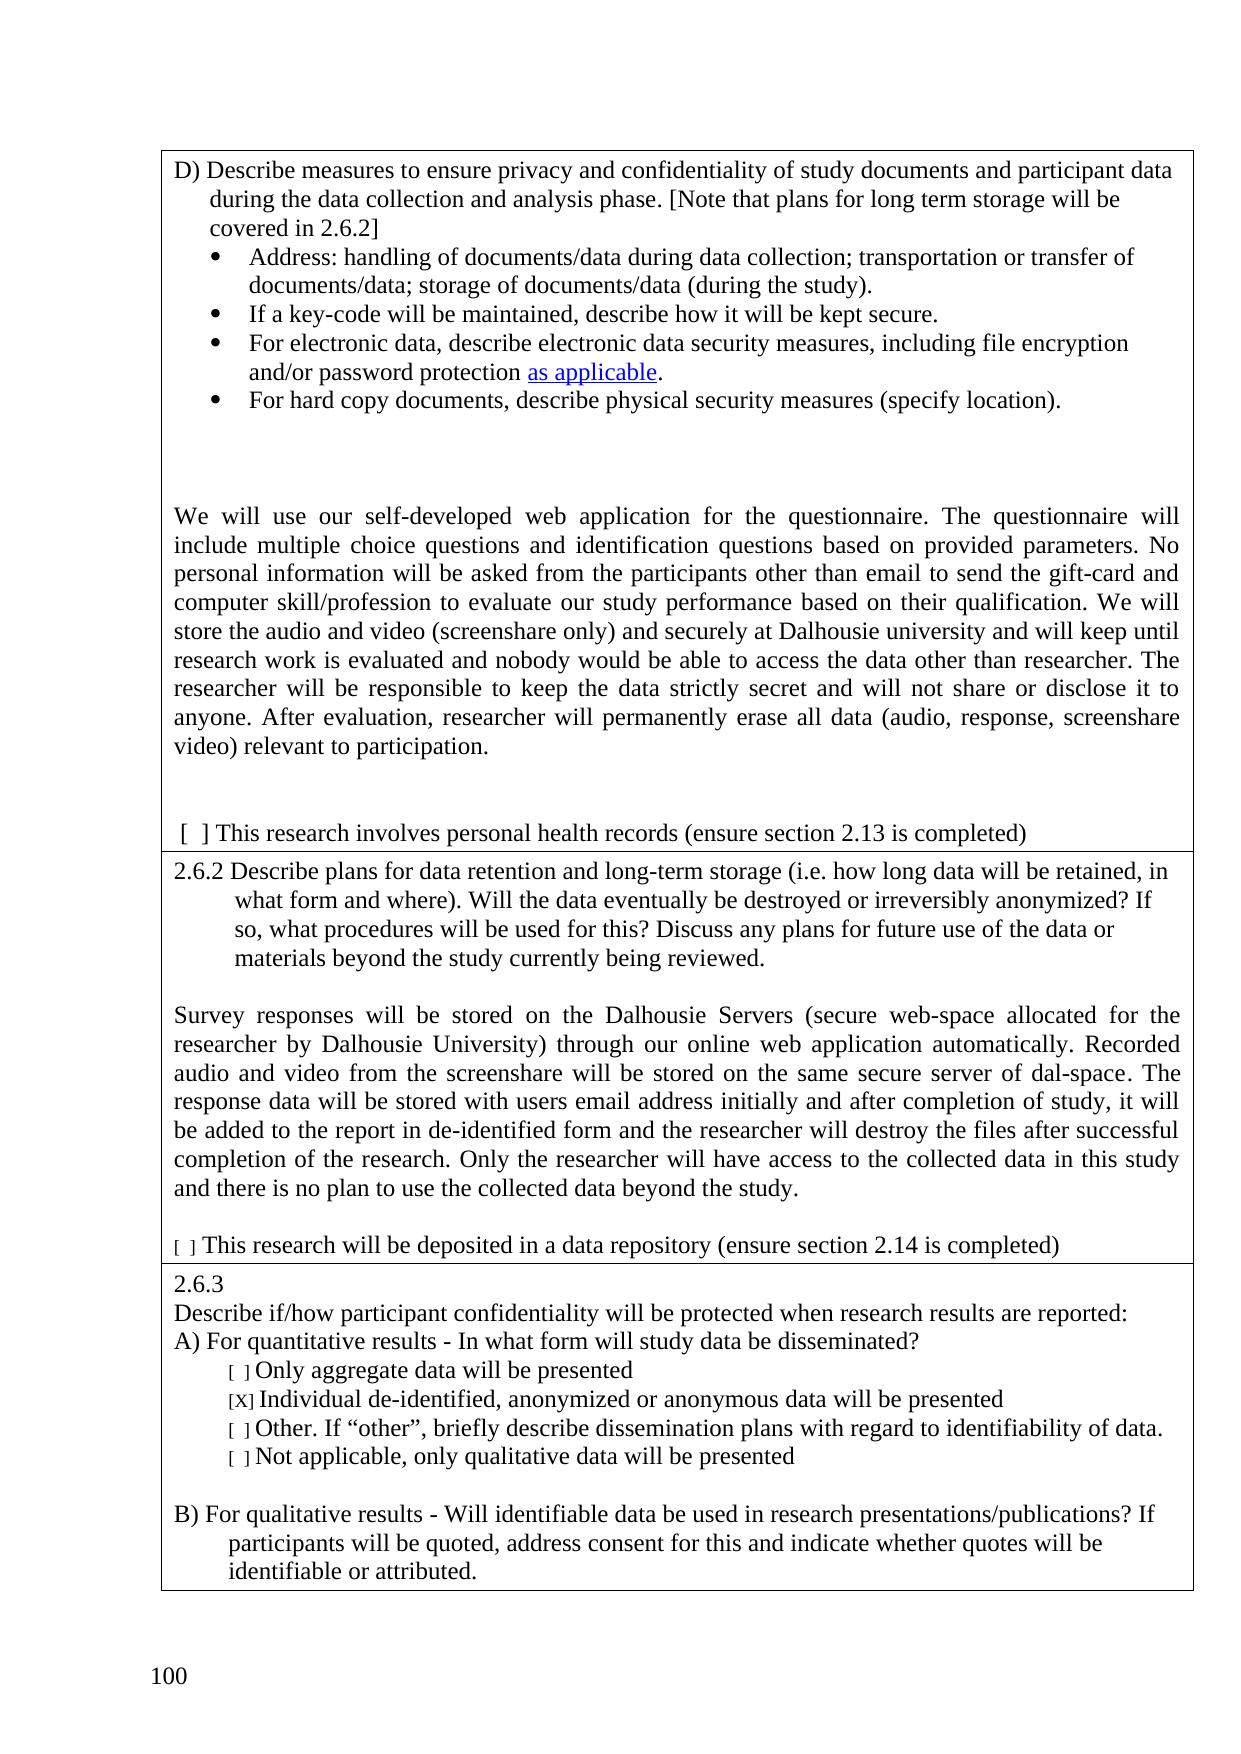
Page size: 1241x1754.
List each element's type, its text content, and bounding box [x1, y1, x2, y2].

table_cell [162, 1264, 1193, 1589]
table_cell 2.6.2 Describe plans for data retention and long-term storage (i.e. how long data will be retained, in what form and where). Will the data eventually be destroyed or irreversibly anonymized? If so, what procedures will be used for this? Discuss any plans for future use of the data or materials beyond the study currently being reviewed. Survey responses will be stored on the Dalhousie Servers (secure web-space allocated for the researcher by Dalhousie University) through our online web application automatically. Recorded audio and video from the screenshare will be stored on the same secure server of dal-space. The response data will be stored with users email address initially and after completion of study, it will be added to the report in de-identified form and the researcher will destroy the files after successful completion of the research. Only the researcher will have access to the collected data in this study and there is no plan to use the collected data beyond the study. [ ] This research will be deposited in a data repository (ensure section 2.14 is completed) [162, 852, 1193, 1263]
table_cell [162, 151, 1193, 851]
